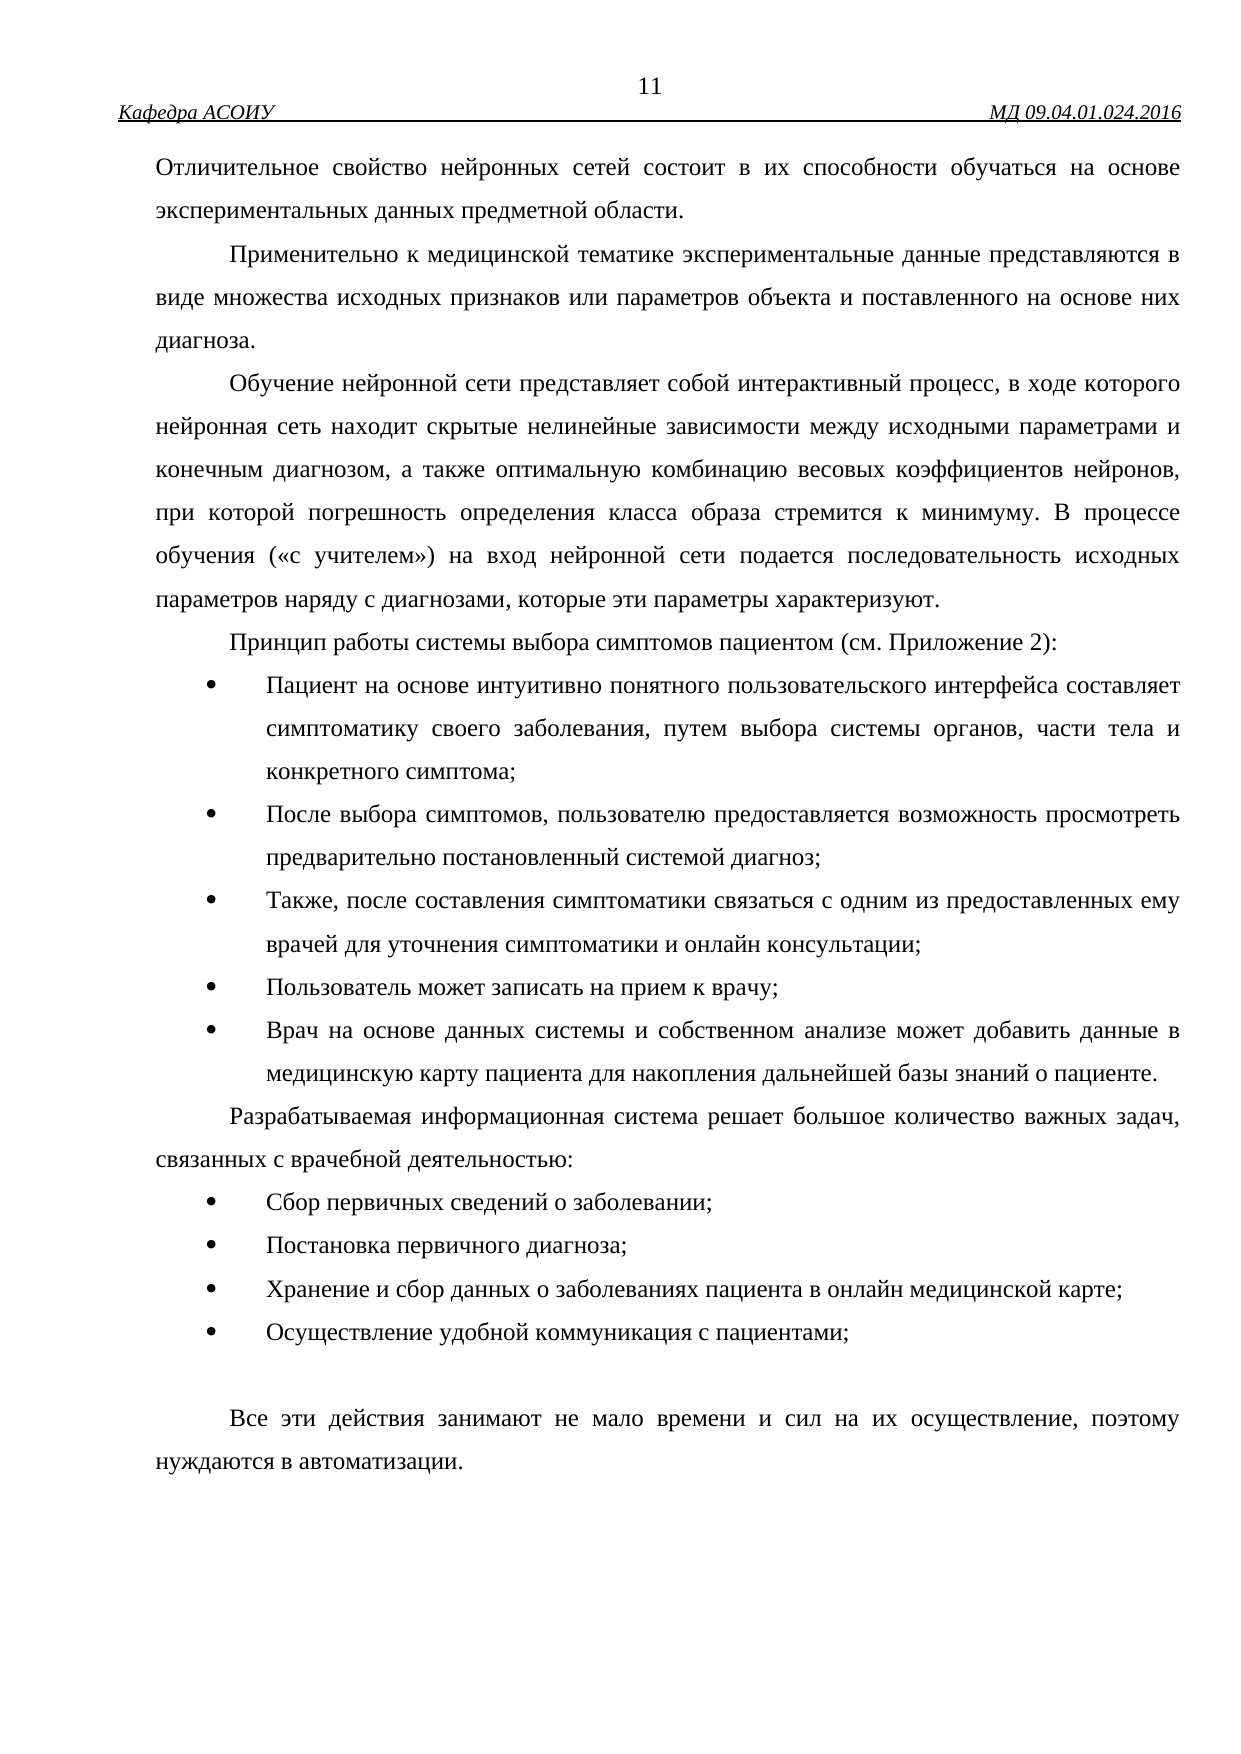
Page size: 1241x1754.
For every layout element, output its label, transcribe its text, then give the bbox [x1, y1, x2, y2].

list Осуществление удобной коммуникация с пациентами; [207, 1317, 1181, 1346]
text Обучение нейронной сети представляет собой интерактивный процесс, в ходе которого нейронная сеть находит скрытые нелинейные зависимости между исходными параметрами и конечным диагнозом, а также оптимальную комбинацию весовых коэффициентов нейронов, при которой погрешность определения класса образа стремится к минимуму. В процессе обучения («с учителем») на вход нейронной сети подается последовательность исходных параметров наряду с диагнозами, которые эти параметры характеризуют. [155, 368, 1181, 612]
list Хранение и сбор данных о заболеваниях пациента в онлайн медицинской карте; [207, 1274, 1181, 1302]
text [155, 152, 1181, 224]
text Разрабатываемая информационная система решает большое количество важных задач, связанных с врачебной деятельностью: [155, 1101, 1181, 1173]
list Пользователь может записать на прием к врачу; [207, 972, 1181, 1001]
list После выбора симптомов, пользователю предоставляется возможность просмотреть предварительно постановленный системой диагноз; [207, 799, 1181, 871]
text Принцип работы системы выбора симптомов пациентом (см. Приложение 2): [155, 627, 1181, 656]
list Сбор первичных сведений о заболевании; [207, 1187, 1181, 1216]
list Врач на основе данных системы и собственном анализе может добавить данные в медицинскую карту пациента для накопления дальнейшей базы знаний о пациенте. [207, 1015, 1181, 1087]
list Постановка первичного диагноза; [207, 1231, 1181, 1259]
text Все эти действия занимают не мало времени и сил на их осуществление, поэтому нуждаются в автоматизации. [155, 1403, 1181, 1475]
text Применительно к медицинской тематике экспериментальные данные представляются в виде множества исходных признаков или параметров объекта и поставленного на основе них диагноза. [155, 239, 1181, 354]
list Пациент на основе интуитивно понятного пользовательского интерфейса составляет симптоматику своего заболевания, путем выбора системы органов, части тела и конкретного симптома; [207, 670, 1181, 785]
list Также, после составления симптоматики связаться с одним из предоставленных ему врачей для уточнения симптоматики и онлайн консультации; [207, 886, 1181, 957]
